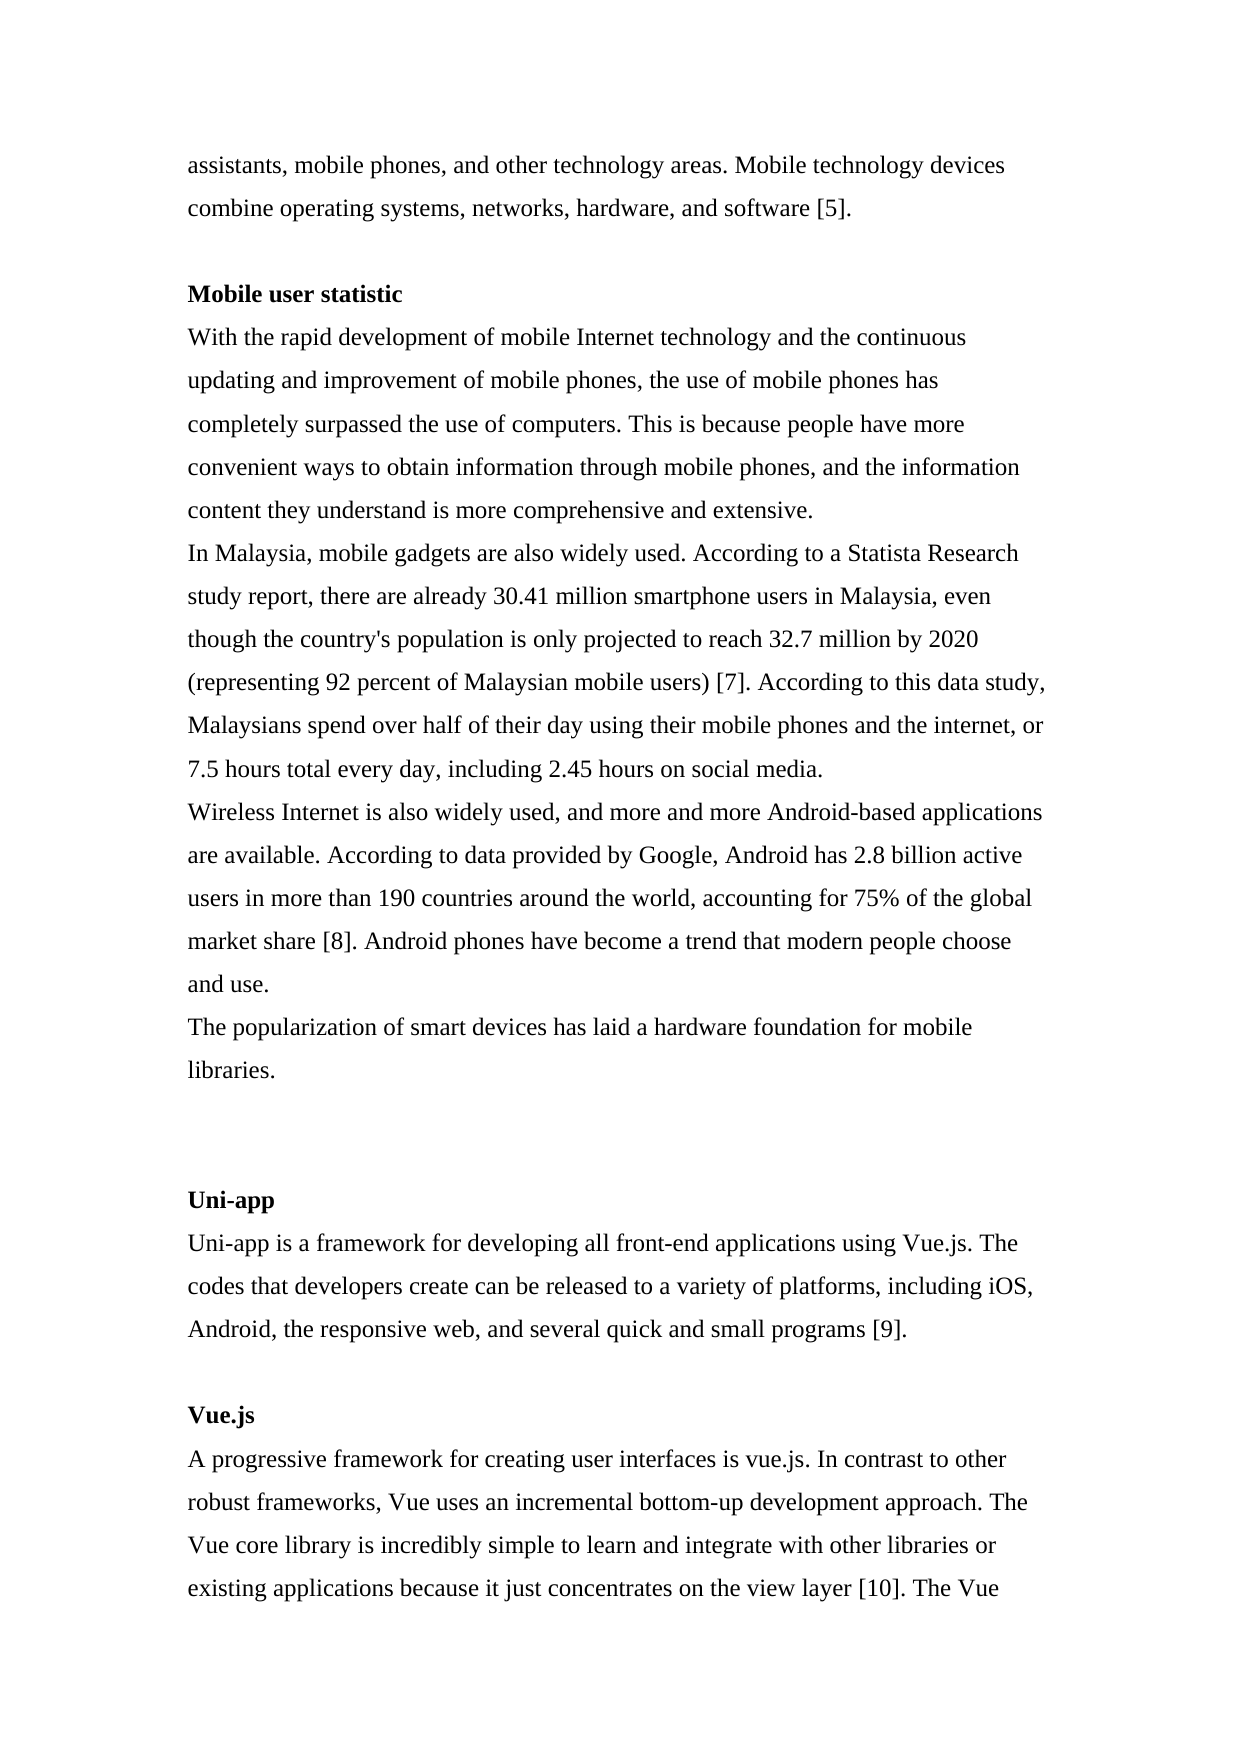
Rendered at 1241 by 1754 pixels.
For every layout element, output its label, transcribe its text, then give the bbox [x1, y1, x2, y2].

text With the rapid development of mobile Internet technology and the continuous updating and improvement of mobile phones, the use of mobile phones has completely surpassed the use of computers. This is because people have more convenient ways to obtain information through mobile phones, and the information content they understand is more comprehensive and extensive. [187, 322, 1053, 524]
text Uni-app is a framework for developing all front-end applications using Vue.js. The codes that developers create can be released to a variety of platforms, including iOS, Android, the responsive web, and several quick and small programs [9]. [187, 1228, 1053, 1343]
text Vue.js [187, 1401, 1053, 1429]
text In Malaysia, mobile gadgets are also widely used. According to a Statista Research study report, there are already 30.41 million smartphone users in Malaysia, even though the country's population is only projected to reach 32.7 million by 2020 (representing 92 percent of Malaysian mobile users) [7]. According to this data study, Malaysians spend over half of their day using their mobile phones and the internet, or 7.5 hours total every day, including 2.45 hours on social media. [187, 538, 1053, 782]
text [187, 150, 1053, 222]
text Uni-app [187, 1185, 1053, 1214]
text The popularization of smart devices has laid a hardware foundation for mobile libraries. [187, 1012, 1053, 1084]
text Wireless Internet is also widely used, and more and more Android-based applications are available. According to data provided by Google, Android has 2.8 billion active users in more than 190 countries around the world, accounting for 75% of the global market share [8]. Android phones have become a trend that modern people choose and use. [187, 797, 1053, 998]
text Mobile user statistic [187, 279, 1053, 308]
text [187, 1444, 1053, 1602]
